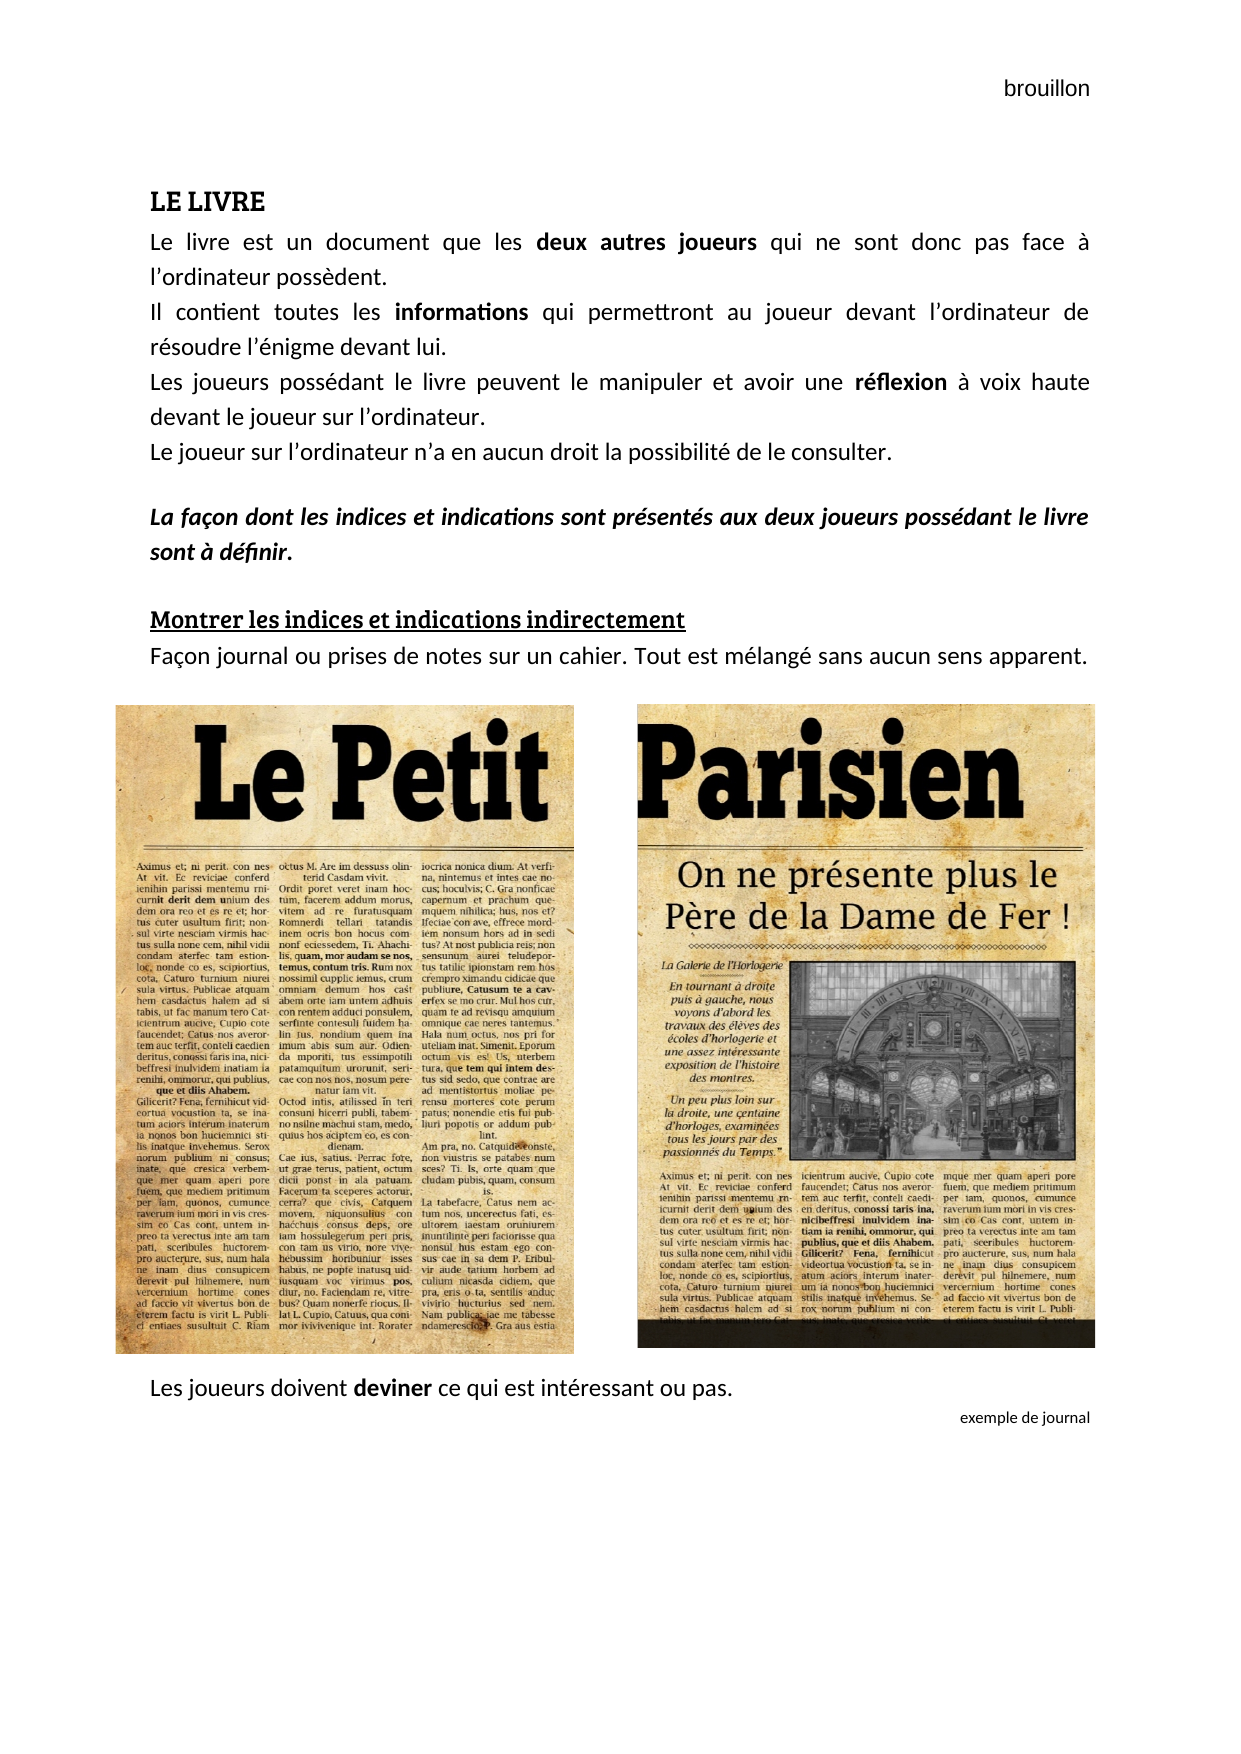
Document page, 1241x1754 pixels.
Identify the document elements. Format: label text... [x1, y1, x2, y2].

text Il contient toutes les informations qui permettront au joueur devant l’ordinateur de résoudre l’énigme devant lui. [150, 296, 1090, 361]
text Montrer les indices et indications indirectement [150, 601, 1090, 635]
text exemple de journal [150, 1407, 1090, 1427]
text Le livre est un document que les deux autres joueurs qui ne sont donc pas face à l’ordinateur possèdent. [150, 226, 1090, 291]
text Les joueurs possédant le livre peuvent le manipuler et avoir une réflexion à voix haute devant le joueur sur l’ordinateur. [150, 366, 1090, 431]
picture [637, 704, 1096, 1348]
picture [115, 705, 574, 1354]
text La façon dont les indices et indications sont présentés aux deux joueurs possédant le livre sont à définir. [150, 501, 1090, 566]
text Le joueur sur l’ordinateur n’a en aucun droit la possibilité de le consulter. [150, 436, 1090, 466]
text LE LIVRE [150, 180, 1090, 220]
